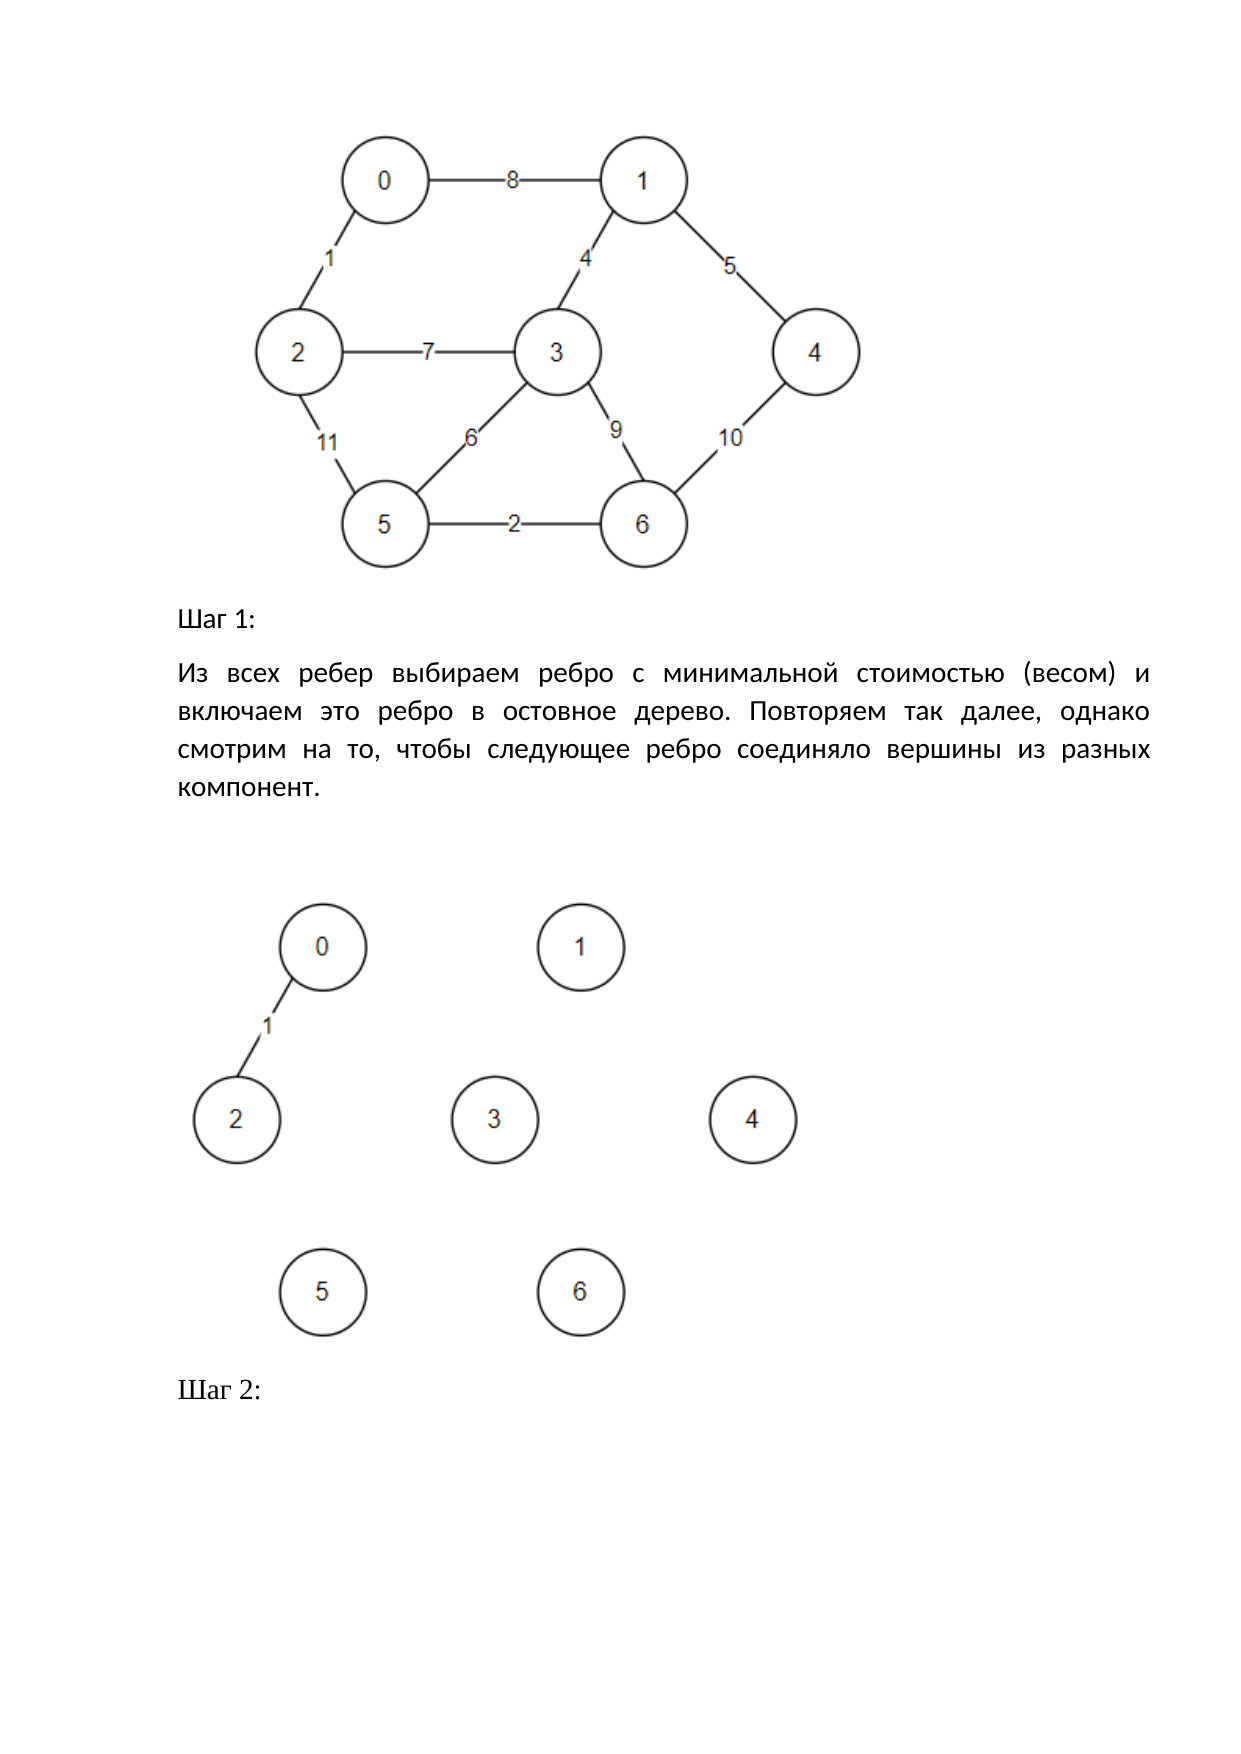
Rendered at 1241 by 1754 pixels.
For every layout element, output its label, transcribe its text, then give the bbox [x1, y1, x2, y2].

text Шаг 1: [177, 600, 1152, 636]
picture [251, 118, 881, 582]
text Шаг 2: [177, 1372, 1152, 1405]
text Из всех ребер выбираем ребро с минимальной стоимостью (весом) и включаем это ребро в остовное дерево. Повторяем так далее, однако смотрим на то, чтобы следующее ребро соединяло вершины из разных компонент. [177, 654, 1152, 803]
picture [177, 868, 815, 1354]
